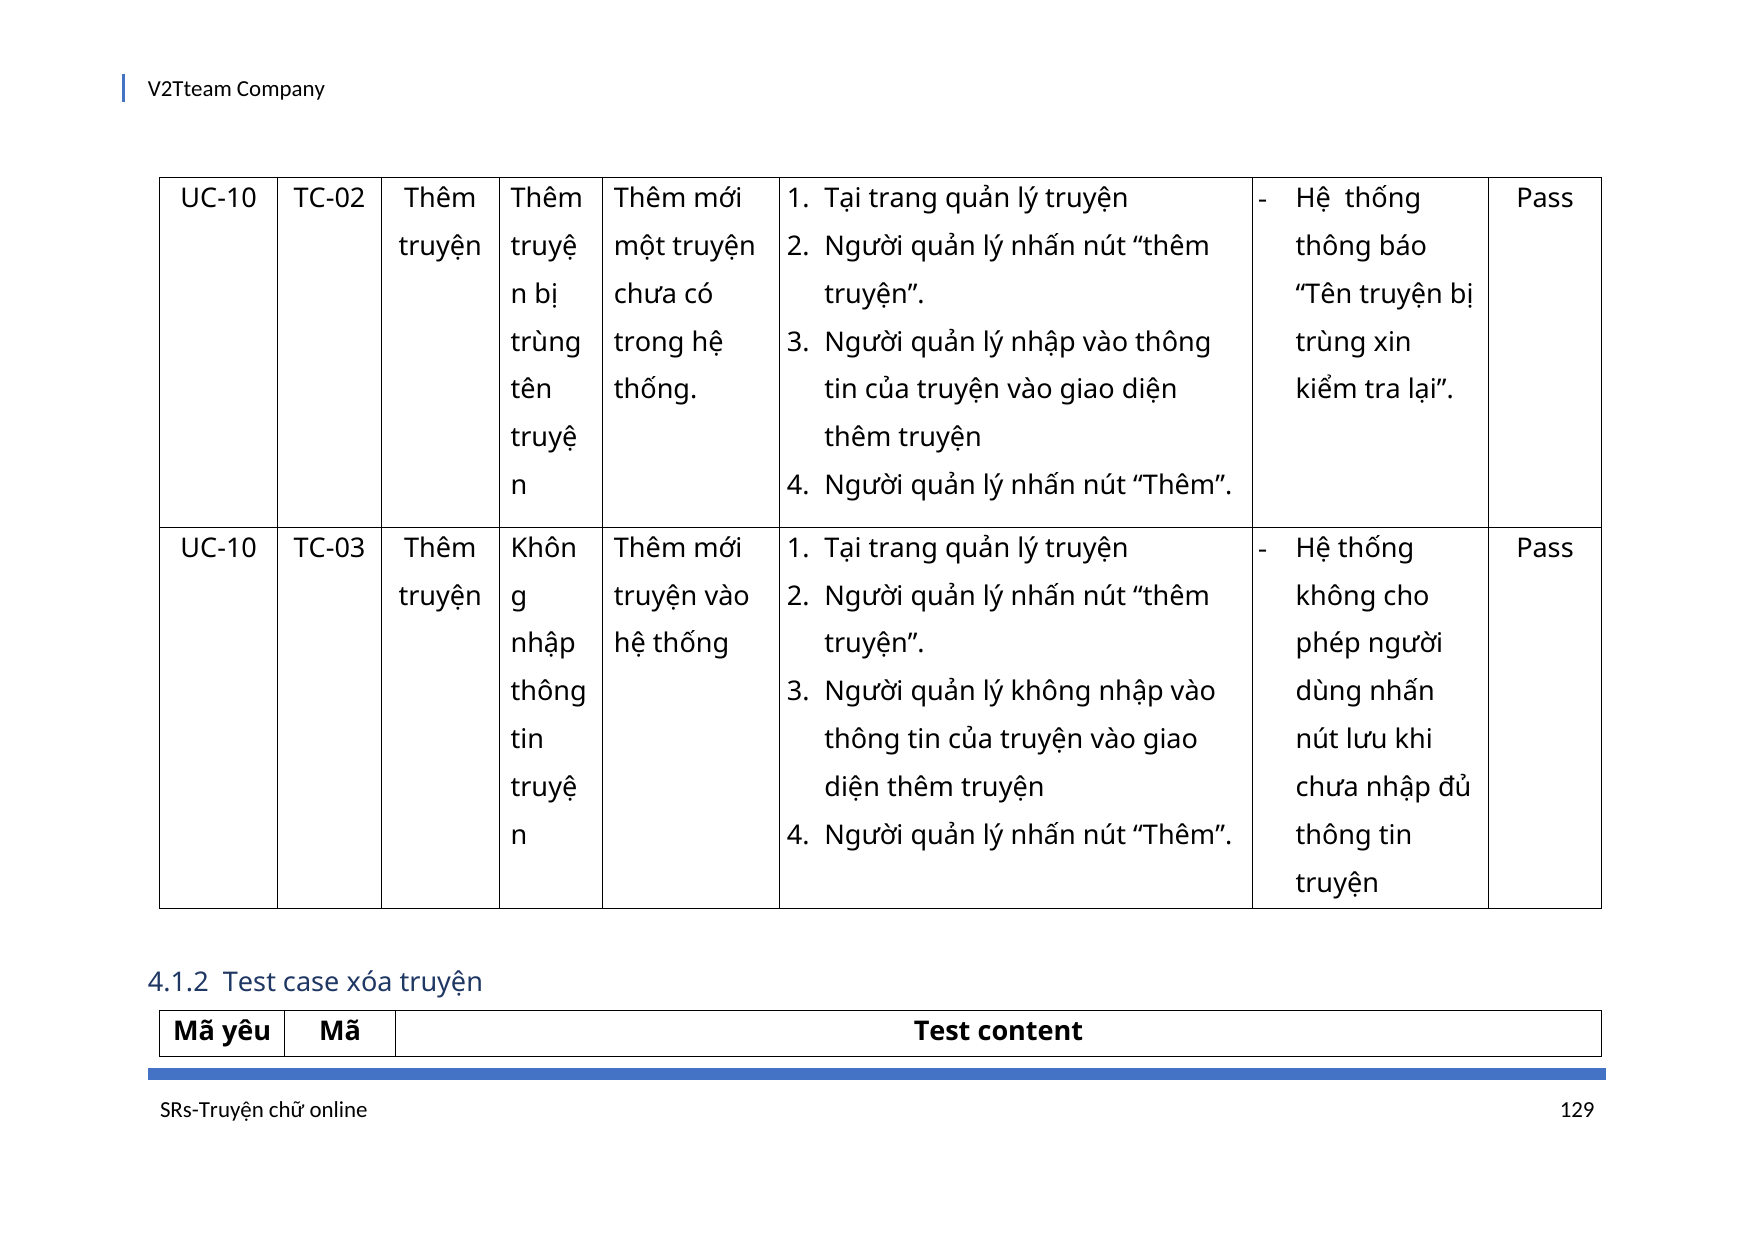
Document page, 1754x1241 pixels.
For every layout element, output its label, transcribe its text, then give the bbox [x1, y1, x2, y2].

table_cell Hệ thống không cho phép người dùng nhấn nút lưu khi chưa nhập đủ thông tin truyện [1253, 528, 1488, 908]
table_cell Không nhập thông tin truyện [500, 528, 602, 908]
table_header Mã testcase TC_ID [285, 1011, 395, 1056]
table_cell Thêm truyện [382, 178, 499, 527]
table_header Mã yêu cầu REQ_ID [160, 1011, 284, 1056]
table_cell TC-03 [278, 528, 381, 908]
table_cell UC-10 [160, 178, 277, 527]
table_cell Tại trang quản lý truyện Người quản lý nhấn nút “thêm truyện”. Người quản lý không nhập vào thông tin của truyện vào giao diện thêm truyện Người quản lý nhấn nút “Thêm”. [780, 528, 1252, 908]
table_cell UC-10 [160, 528, 277, 908]
table_cell Thêm mới truyện vào hệ thống [603, 528, 779, 908]
table_cell Thêm mới một truyện chưa có trong hệ thống. [603, 178, 779, 527]
table_cell Thêm truyện [382, 528, 499, 908]
table_cell TC-02 [278, 178, 381, 527]
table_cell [780, 178, 1252, 527]
table_header Test content [396, 1011, 1601, 1056]
table_cell Pass [1489, 178, 1601, 527]
table_cell Hệ thống thông báo “Tên truyện bị trùng xin kiểm tra lại”. [1253, 178, 1488, 527]
subtitle Test case xóa truyện [148, 962, 1606, 999]
table_cell Pass [1489, 528, 1601, 908]
table_cell Thêm truyện bị trùng tên truyện [500, 178, 602, 527]
